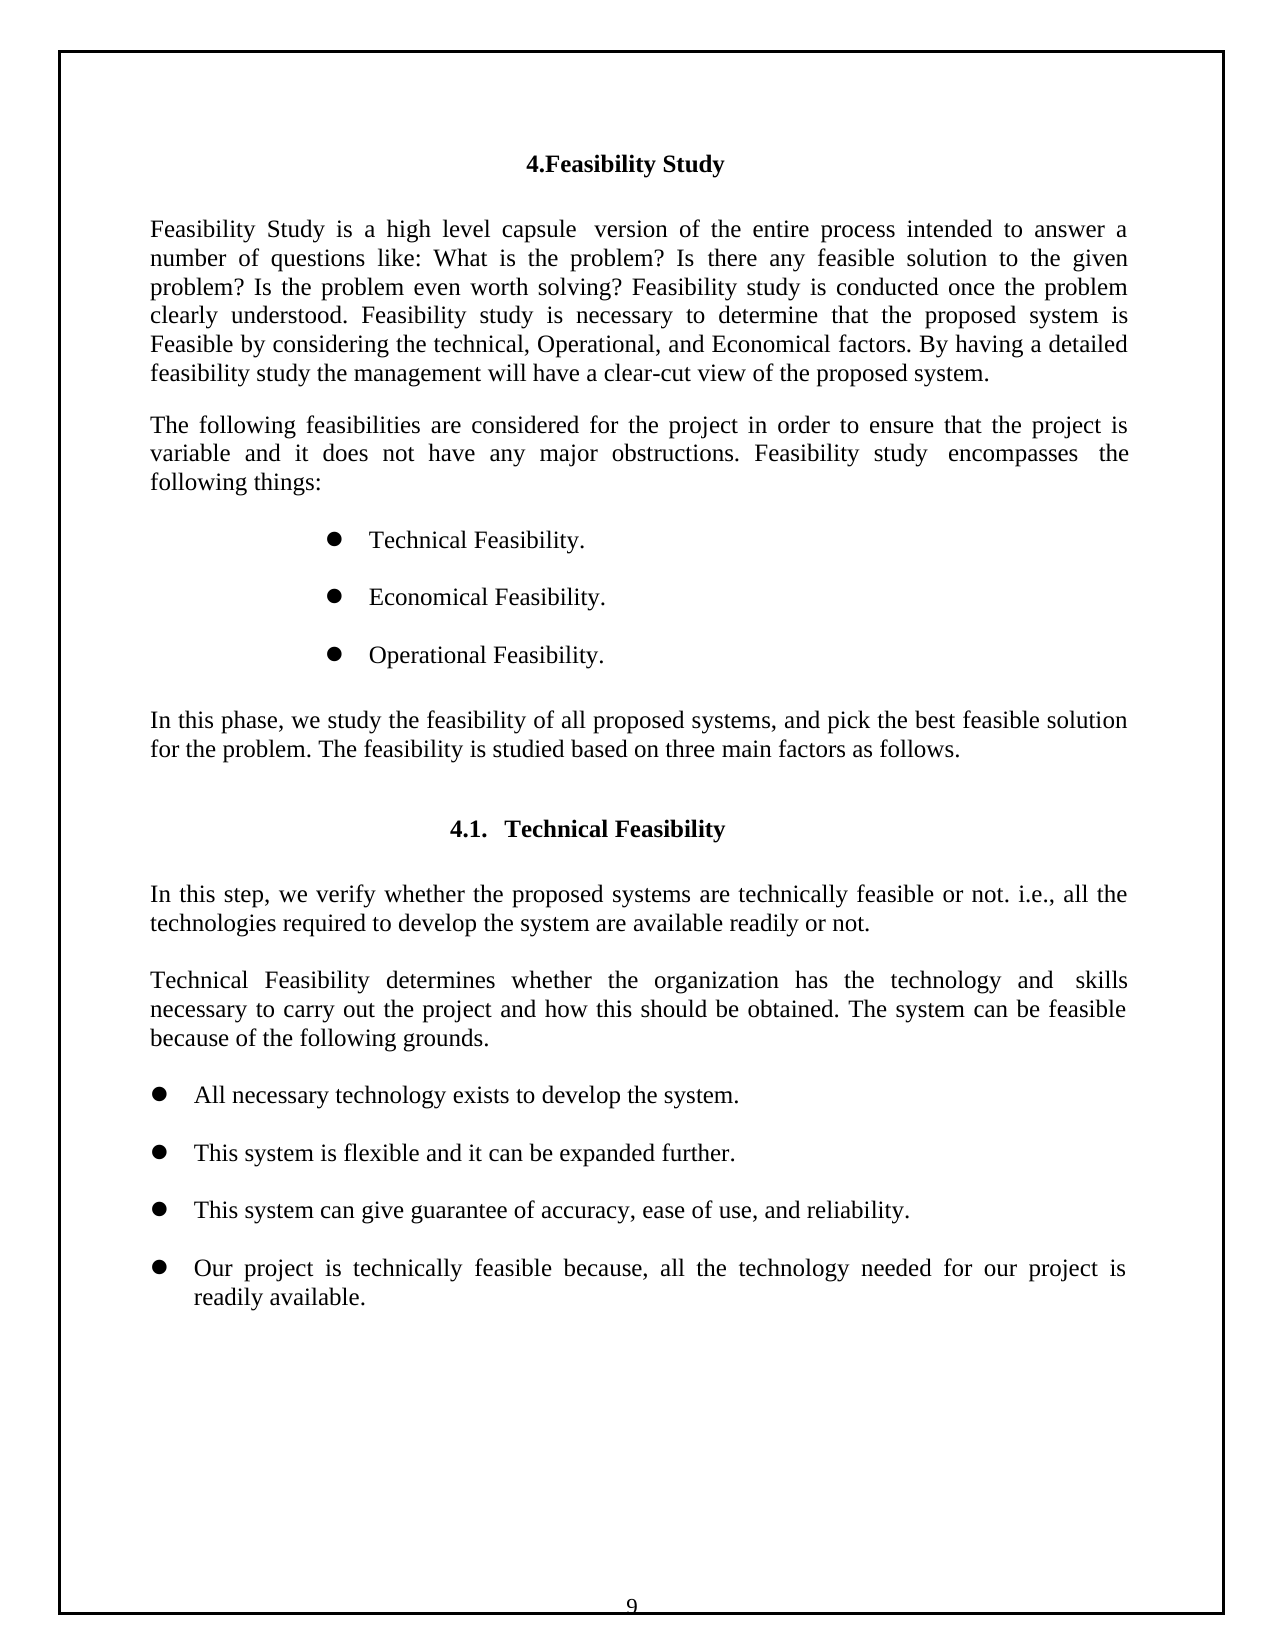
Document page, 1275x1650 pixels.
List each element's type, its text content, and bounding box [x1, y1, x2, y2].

list This system can give guarantee of accuracy, ease of use, and reliability. [150, 1196, 1139, 1224]
text Feasibility Study is a high level capsule version of the entire process intended to answer a number of questions like: What is the problem? Is there any feasible solution to the given problem? Is the problem even worth solving? Feasibility study is conducted once the problem clearly understood. Feasibility study is necessary to determine that the proposed system is Feasible by considering the technical, Operational, and Economical factors. By having a detailed feasibility study the management will have a clear-cut view of the proposed system. [150, 214, 1128, 387]
subtitle 4.Feasibility Study [498, 149, 753, 178]
list All necessary technology exists to develop the system. [150, 1081, 1139, 1109]
text Technical Feasibility determines whether the organization has the technology and skills necessary to carry out the project and how this should be obtained. The system can be feasible because of the following grounds. [150, 966, 1128, 1052]
list Technical Feasibility. [325, 525, 1139, 553]
list This system is flexible and it can be expanded further. [150, 1138, 1139, 1167]
text In this phase, we study the feasibility of all proposed systems, and pick the best feasible solution for the problem. The feasibility is studied based on three main factors as follows. [150, 706, 1129, 763]
text In this step, we verify whether the proposed systems are technically feasible or not. i.e., all the technologies required to develop the system are available readily or not. [150, 879, 1129, 937]
subtitle Technical Feasibility [450, 814, 1139, 843]
list Economical Feasibility. [325, 582, 1139, 611]
text The following feasibilities are considered for the project in order to ensure that the project is variable and it does not have any major obstructions. Feasibility study encompasses the following things: [150, 410, 1129, 496]
list Our project is technically feasible because, all the technology needed for our project is readily available. [150, 1253, 1128, 1311]
list Operational Feasibility. [325, 640, 1139, 668]
